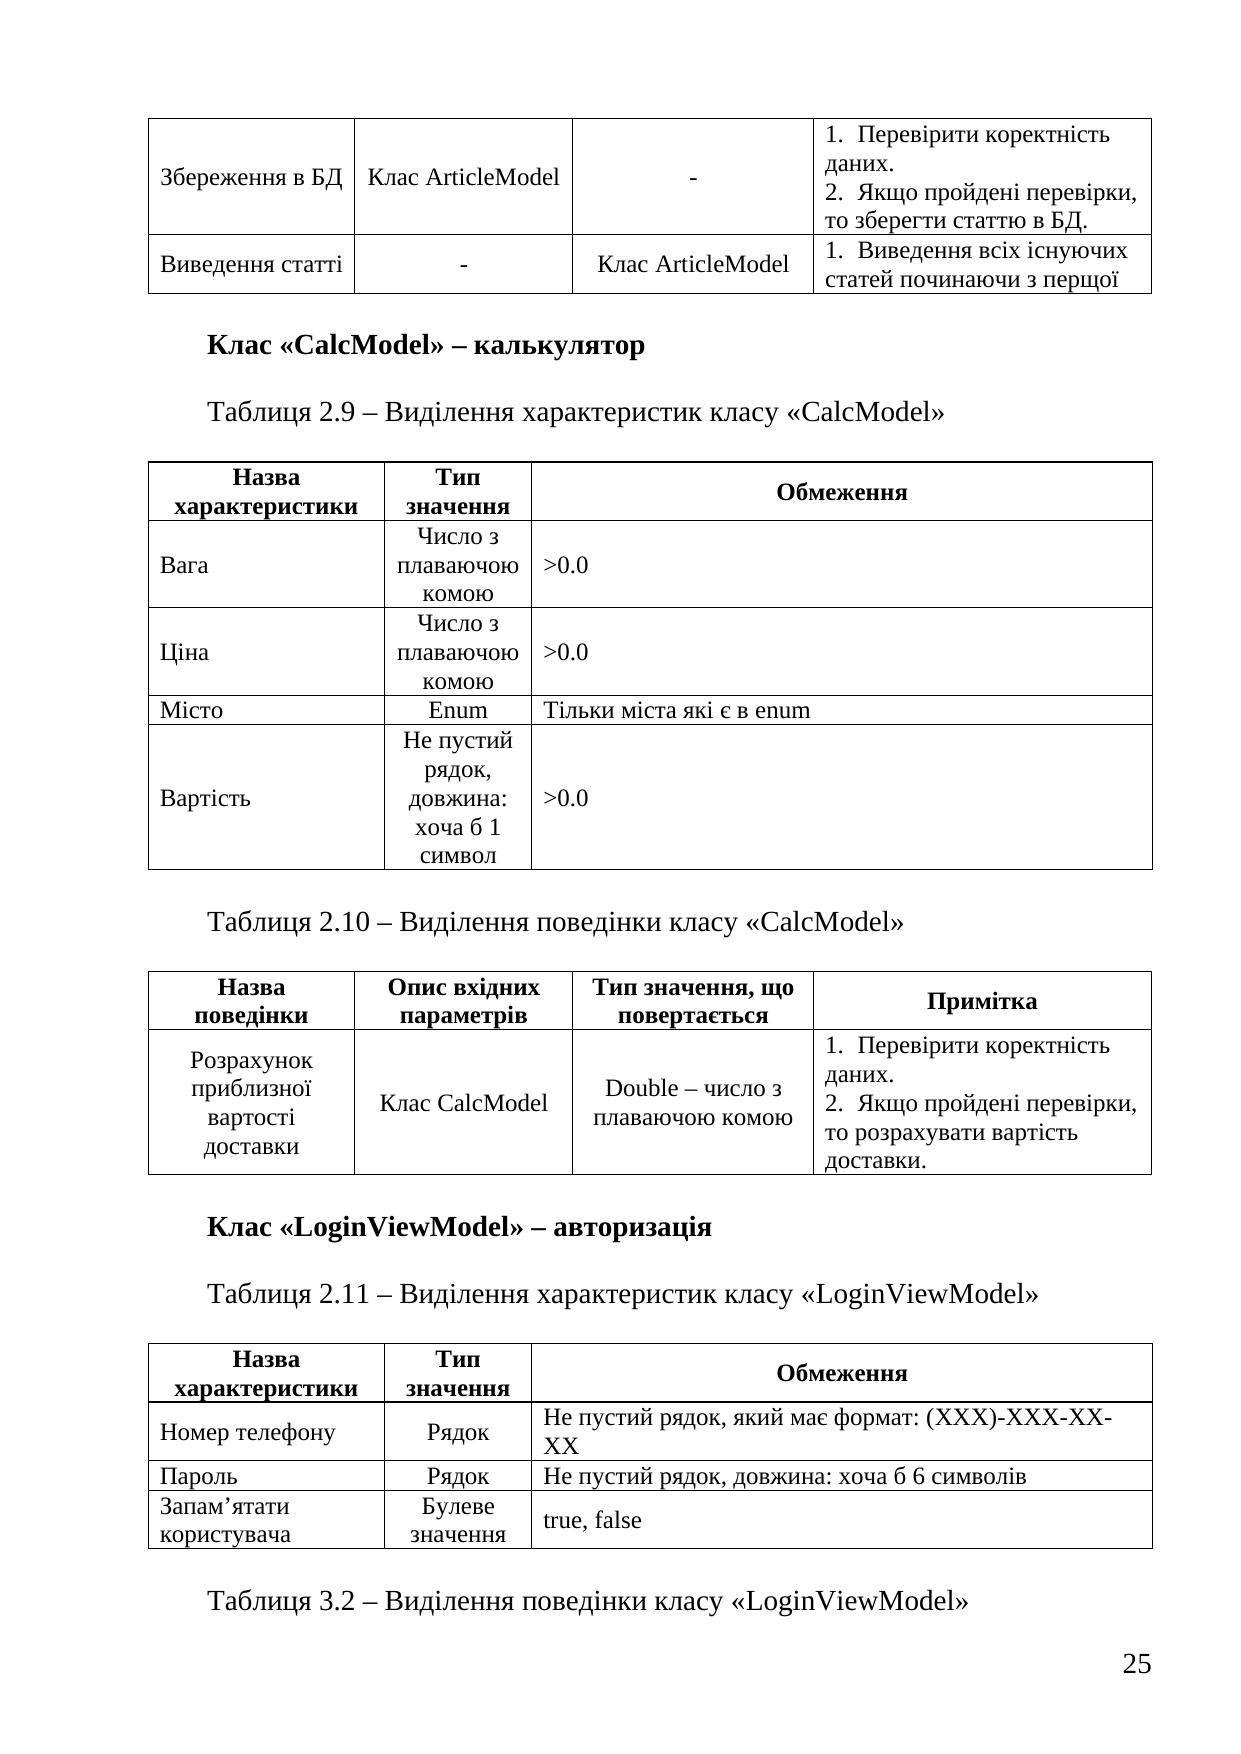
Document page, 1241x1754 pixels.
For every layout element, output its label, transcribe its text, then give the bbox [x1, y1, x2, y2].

text Таблиця 2.11 – Виділення характеристик класу «LoginViewModel» [148, 1276, 1152, 1309]
table_cell Ціна [149, 608, 384, 694]
table_cell Розрахунок приблизної вартості доставки [149, 1030, 354, 1174]
table_cell >0.0 [532, 608, 1152, 694]
table_cell Номер телефону [149, 1403, 384, 1460]
table_cell >0.0 [532, 725, 1152, 869]
table_cell Enum [385, 696, 531, 724]
text Клас «LoginViewModel» – авторизація [148, 1209, 1152, 1242]
table_header Обмеження [532, 463, 1152, 520]
table_cell Збереження в БД [149, 119, 354, 234]
table_cell - [355, 235, 572, 293]
text Таблиця 3.2 – Виділення поведінки класу «LoginViewModel» [148, 1583, 1152, 1616]
table_cell Пароль [149, 1461, 384, 1490]
table_cell Перевірити коректність даних. Якщо пройдені перевірки, то зберегти статтю в БД. [814, 119, 1151, 234]
text Клас «CalcModel» – калькулятор [148, 327, 1152, 361]
table_header Назва поведінки [149, 972, 354, 1029]
table_cell Не пустий рядок, який має формат: (XXX)-XXX-XX-XX [532, 1403, 1152, 1460]
table_cell - [573, 119, 813, 234]
table_header Опис вхідних параметрів [355, 972, 572, 1029]
table_cell >0.0 [532, 521, 1152, 607]
table_cell Рядок [385, 1403, 531, 1460]
table_cell Рядок [385, 1461, 531, 1490]
table_cell Вартість [149, 725, 384, 869]
table_cell Клас CalcModel [355, 1030, 572, 1174]
table_header Тип значення, що повертається [573, 972, 813, 1029]
table_cell Запам’ятати користувача [149, 1491, 384, 1548]
table_cell Булеве значення [385, 1491, 531, 1548]
table_cell Клас ArticleModel [355, 119, 572, 234]
table_header Назва характеристики [149, 463, 384, 520]
table_cell Перевірити коректність даних. Якщо пройдені перевірки, то розрахувати вартість доставки. [814, 1030, 1151, 1174]
table_header Примітка [814, 972, 1151, 1029]
text Таблиця 2.9 – Виділення характеристик класу «CalcModel» [148, 394, 1152, 428]
table_header Обмеження [532, 1344, 1152, 1401]
table_cell Виведення всіх існуючих статей починаючи з перщої [814, 235, 1151, 293]
table_cell Клас ArticleModel [573, 235, 813, 293]
table_cell Число з плаваючою комою [385, 521, 531, 607]
table_header Тип значення [385, 463, 531, 520]
table_cell Місто [149, 696, 384, 724]
table_cell Тільки міста які є в enum [532, 696, 1152, 724]
table_cell true, false [532, 1491, 1152, 1548]
table_header Тип значення [385, 1344, 531, 1401]
table_cell Не пустий рядок, довжина: хоча б 6 символів [532, 1461, 1152, 1490]
table_cell Число з плаваючою комою [385, 608, 531, 694]
table_cell Вага [149, 521, 384, 607]
table_cell Не пустий рядок, довжина: хоча б 1 символ [385, 725, 531, 869]
table_cell Виведення статті [149, 235, 354, 293]
table_cell Double – число з плаваючою комою [573, 1030, 813, 1174]
text Таблиця 2.10 – Виділення поведінки класу «CalcModel» [148, 904, 1152, 937]
table_header Назва характеристики [149, 1344, 384, 1401]
